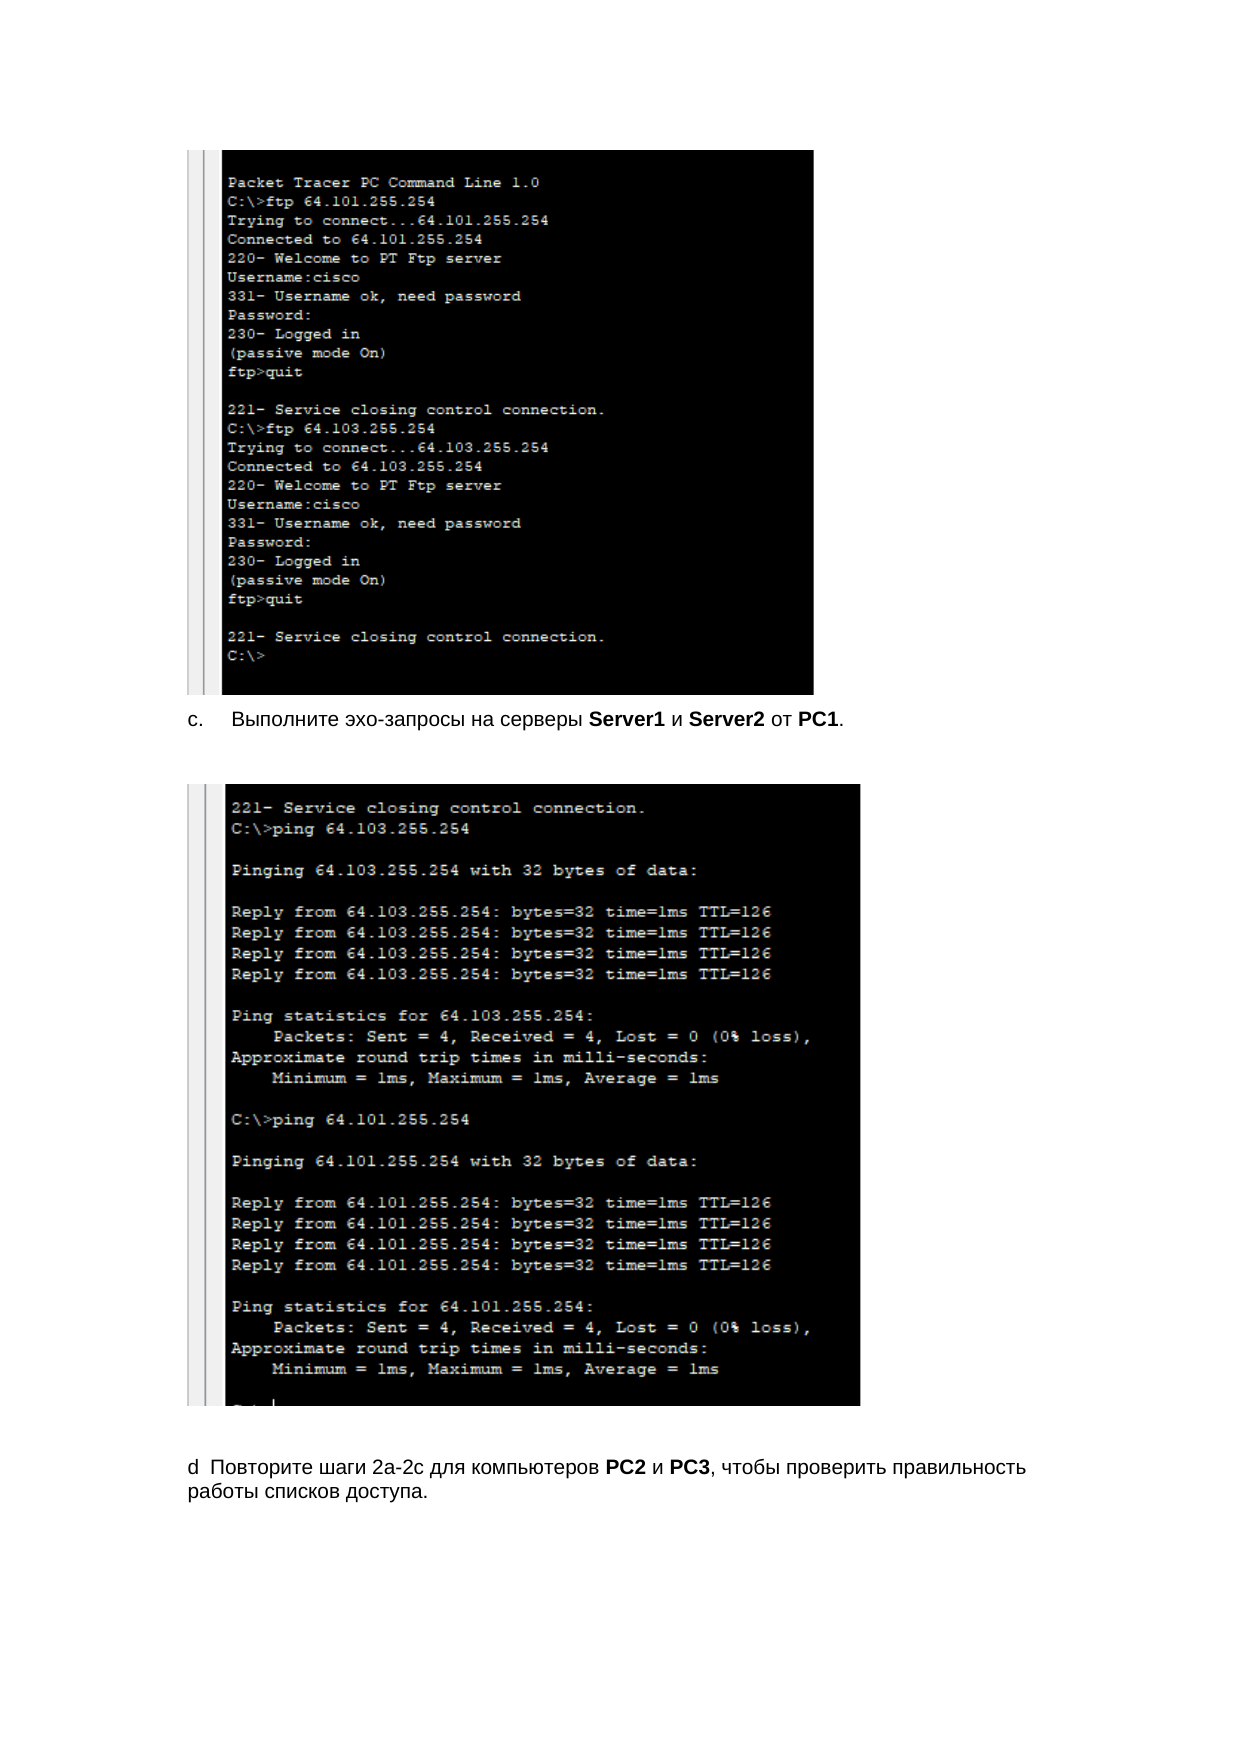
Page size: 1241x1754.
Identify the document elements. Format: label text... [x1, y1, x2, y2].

list Выполните эхо-запросы на серверы Server1 и Server2 от PC1. [187, 707, 1053, 731]
picture [187, 784, 861, 1406]
text d Повторите шаги 2а-2c для компьютеров PC2 и PC3, чтобы проверить правильность работы списков доступа. [187, 1454, 1053, 1502]
picture [187, 150, 814, 695]
